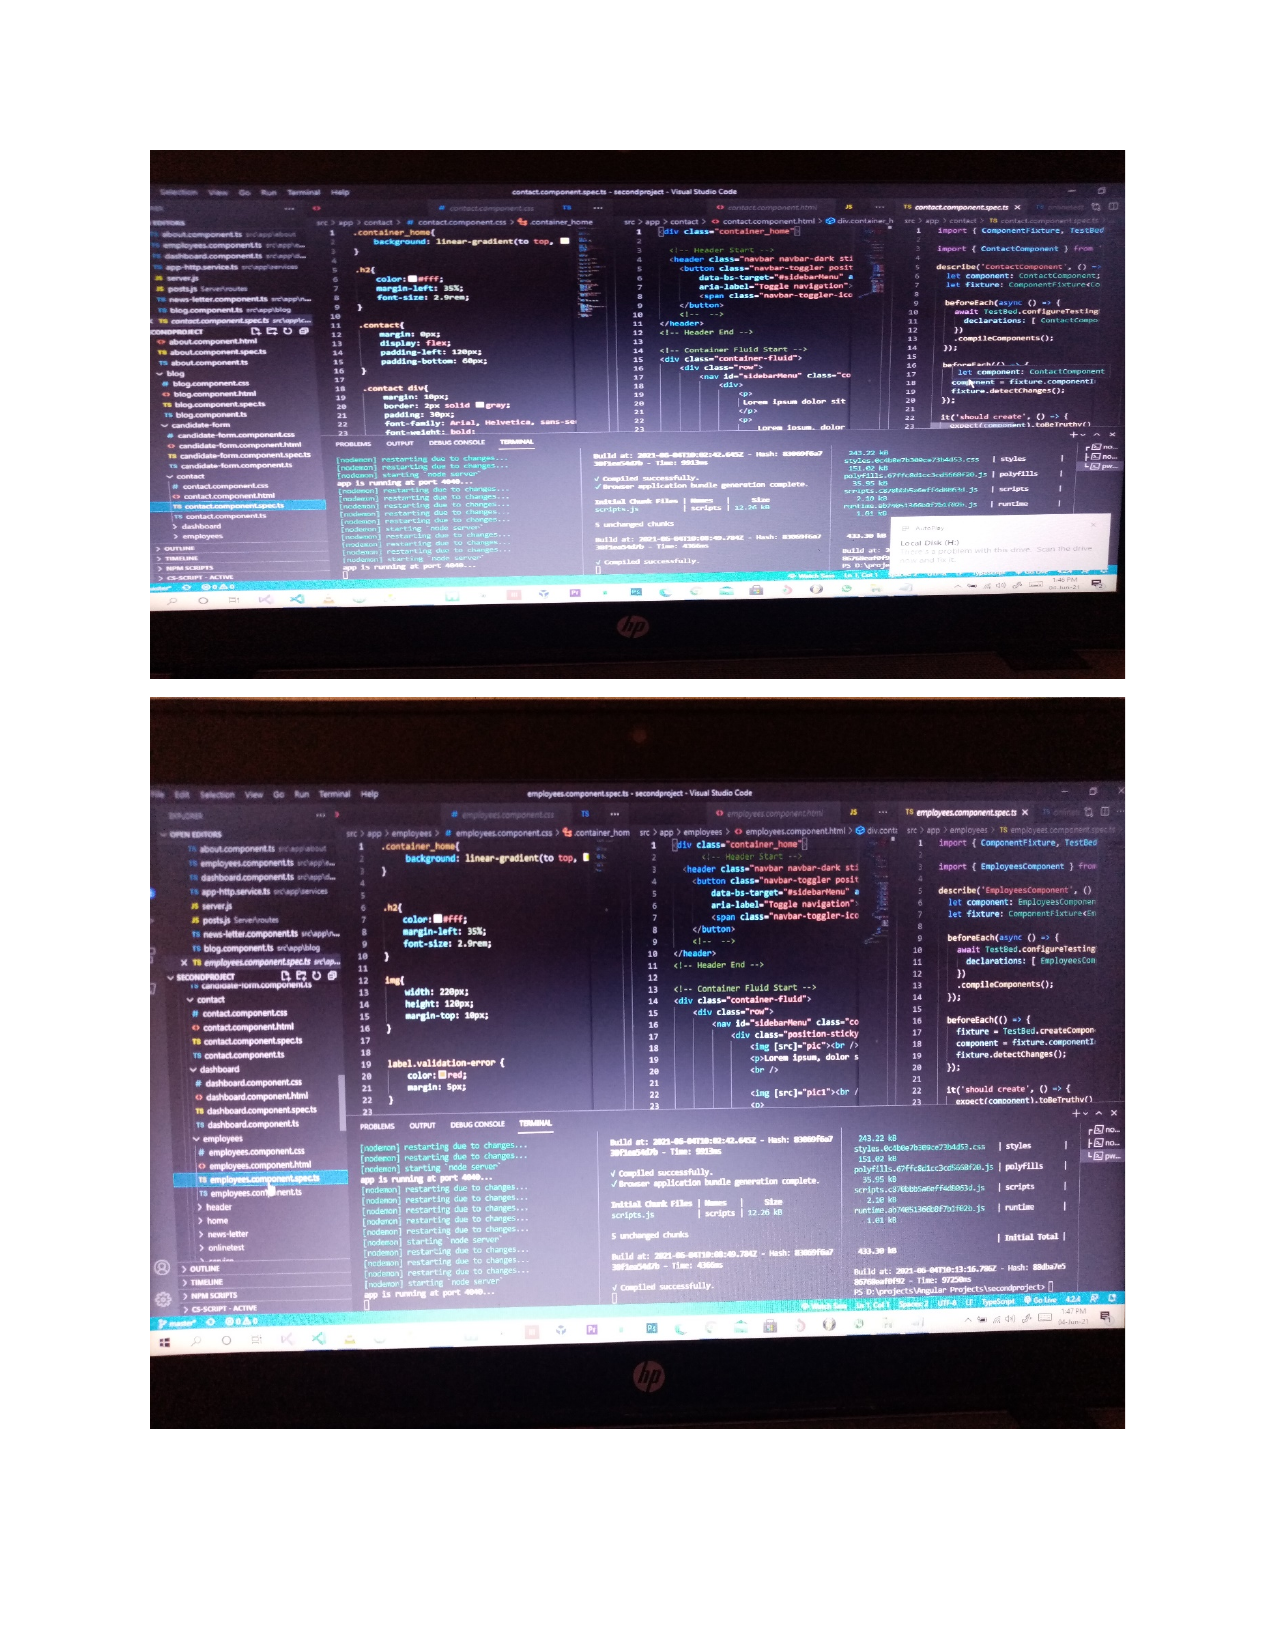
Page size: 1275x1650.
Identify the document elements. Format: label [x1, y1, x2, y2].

picture [150, 697, 1125, 1429]
picture [150, 150, 1125, 679]
